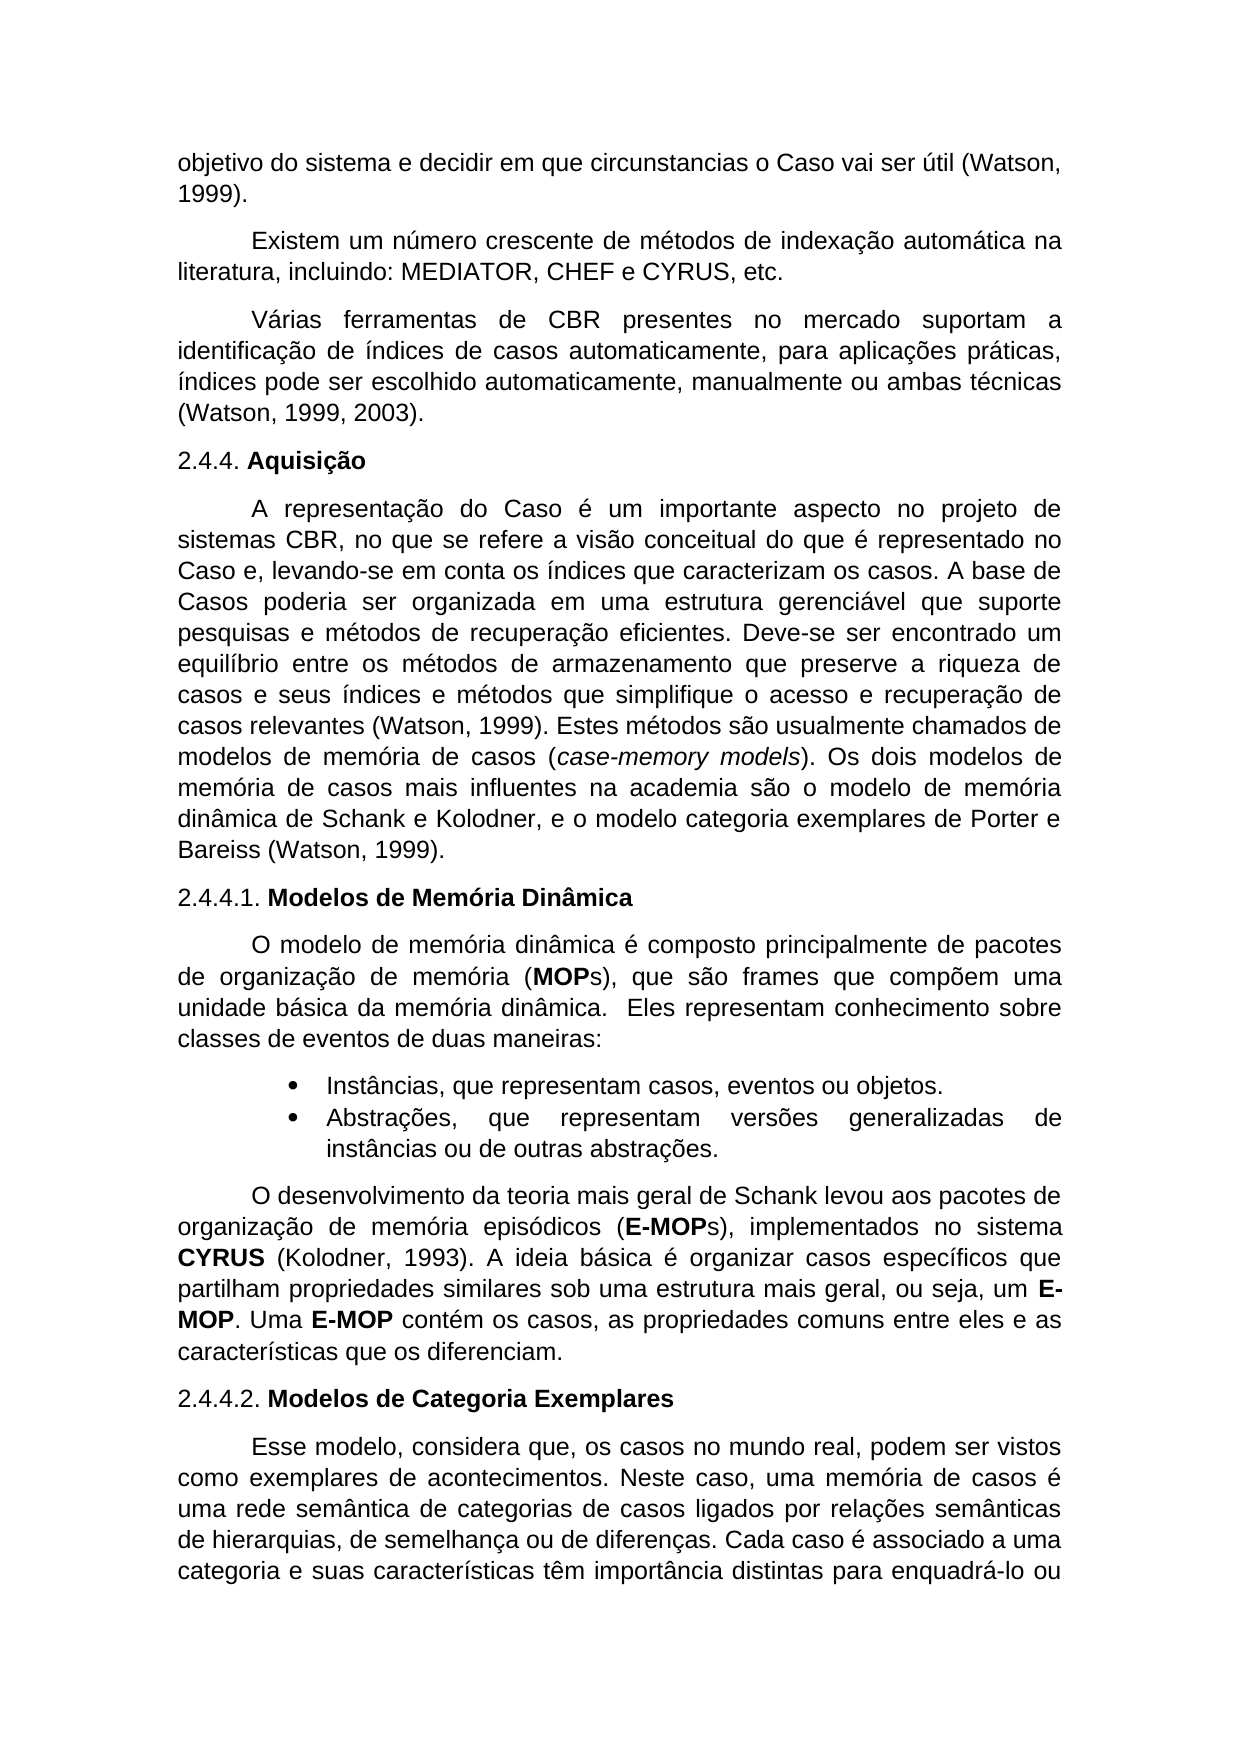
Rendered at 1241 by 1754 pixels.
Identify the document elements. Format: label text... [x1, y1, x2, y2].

text Existem um número crescente de métodos de indexação automática na literatura, incluindo: MEDIATOR, CHEF e CYRUS, etc. [177, 226, 1063, 286]
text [177, 1432, 1063, 1585]
text O modelo de memória dinâmica é composto principalmente de pacotes de organização de memória (MOPs), que são frames que compõem uma unidade básica da memória dinâmica. Eles representam conhecimento sobre classes de eventos de duas maneiras: [177, 931, 1063, 1052]
list Instâncias, que representam casos, eventos ou objetos. [288, 1071, 1063, 1100]
text 2.4.4.2. Modelos de Categoria Exemplares [177, 1384, 1063, 1413]
text 2.4.4. Aquisição [177, 446, 1063, 475]
text Várias ferramentas de CBR presentes no mercado suportam a identificação de índices de casos automaticamente, para aplicações práticas, índices pode ser escolhido automaticamente, manualmente ou ambas técnicas (Watson, 1999, 2003). [177, 305, 1063, 427]
text 2.4.4.1. Modelos de Memória Dinâmica [177, 883, 1063, 912]
text A representação do Caso é um importante aspecto no projeto de sistemas CBR, no que se refere a visão conceitual do que é representado no Caso e, levando-se em conta os índices que caracterizam os casos. A base de Casos poderia ser organizada em uma estrutura gerenciável que suporte pesquisas e métodos de recuperação eficientes. Deve-se ser encontrado um equilíbrio entre os métodos de armazenamento que preserve a riqueza de casos e seus índices e métodos que simplifique o acesso e recuperação de casos relevantes (Watson, 1999). Estes métodos são usualmente chamados de modelos de memória de casos (case-memory models). Os dois modelos de memória de casos mais influentes na academia são o modelo de memória dinâmica de Schank e Kolodner, e o modelo categoria exemplares de Porter e Bareiss (Watson, 1999). [177, 494, 1063, 864]
text O desenvolvimento da teoria mais geral de Schank levou aos pacotes de organização de memória episódicos (E-MOPs), implementados no sistema CYRUS (Kolodner, 1993). A ideia básica é organizar casos específicos que partilham propriedades similares sob uma estrutura mais geral, ou seja, um E-MOP. Uma E-MOP contém os casos, as propriedades comuns entre eles e as características que os diferenciam. [177, 1181, 1063, 1365]
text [177, 148, 1063, 207]
list Abstrações, que representam versões generalizadas de instâncias ou de outras abstrações. [288, 1102, 1063, 1162]
